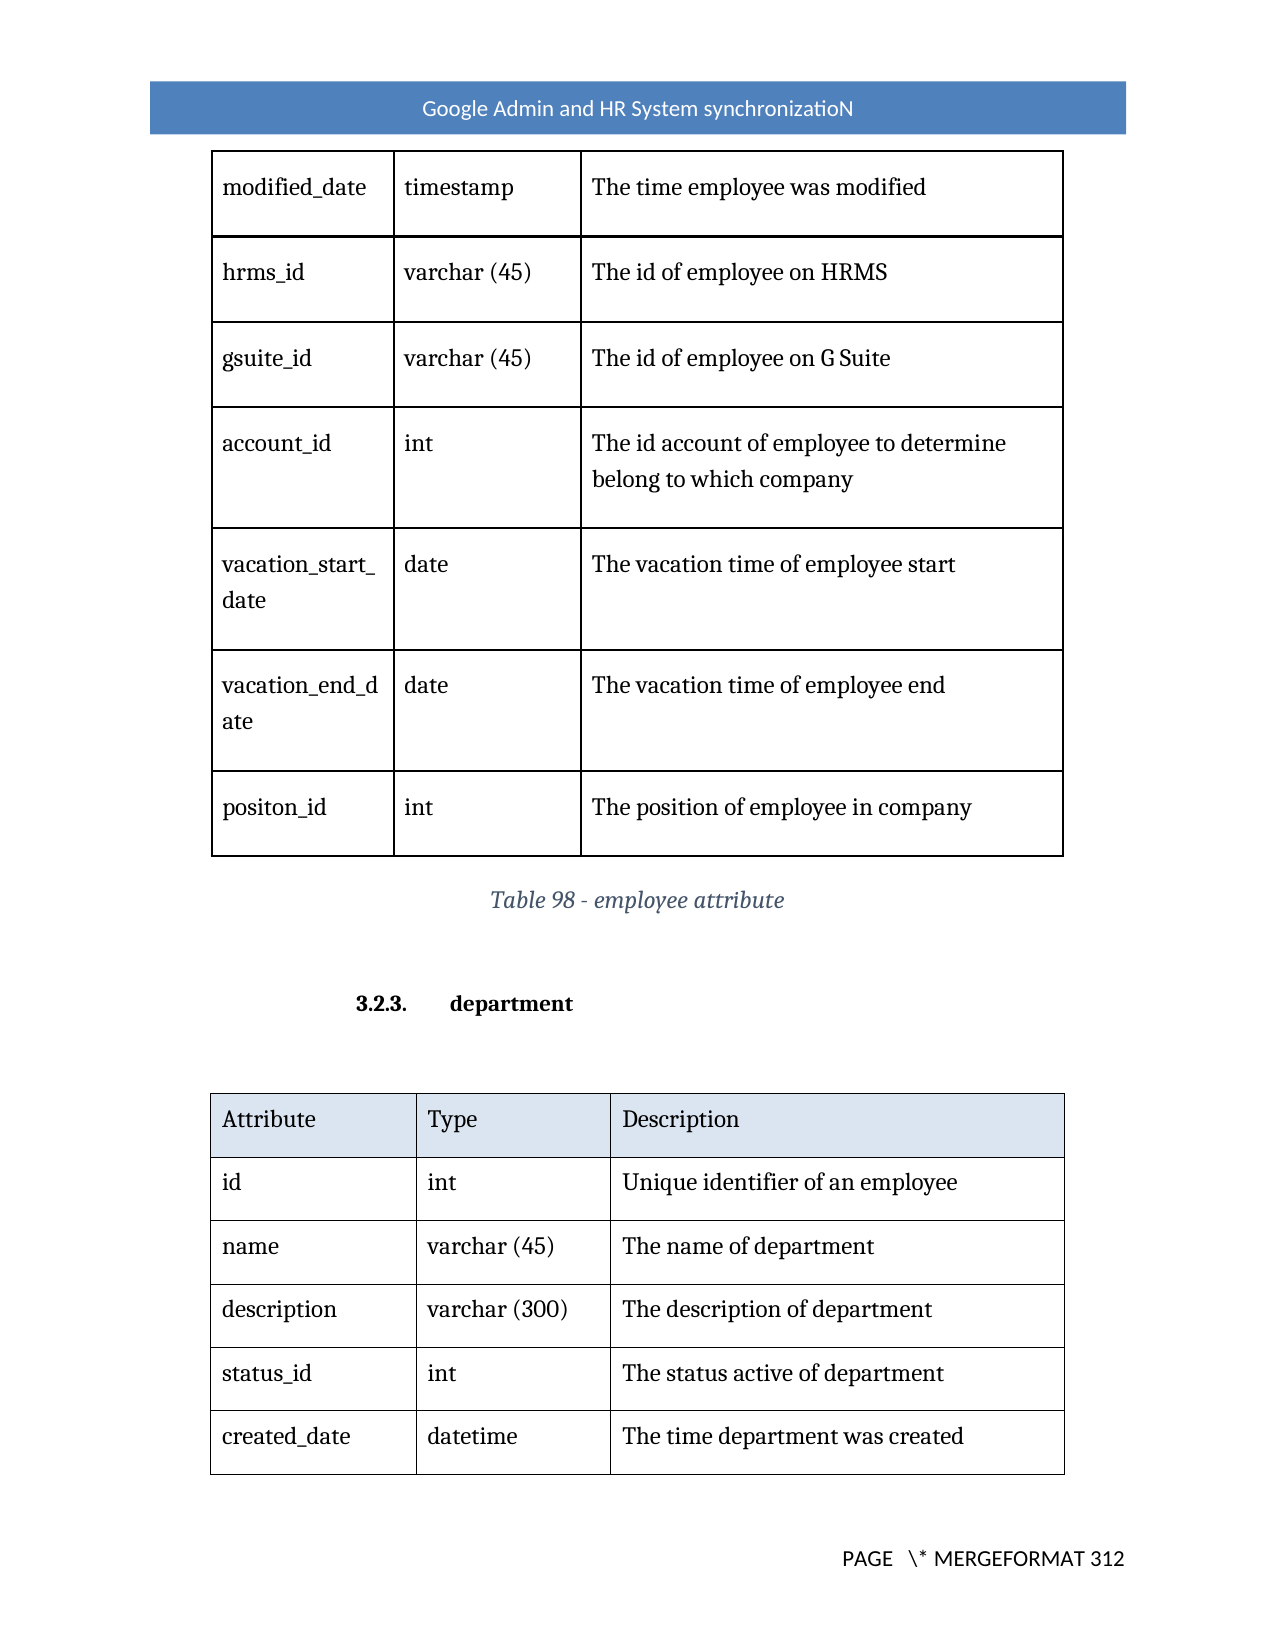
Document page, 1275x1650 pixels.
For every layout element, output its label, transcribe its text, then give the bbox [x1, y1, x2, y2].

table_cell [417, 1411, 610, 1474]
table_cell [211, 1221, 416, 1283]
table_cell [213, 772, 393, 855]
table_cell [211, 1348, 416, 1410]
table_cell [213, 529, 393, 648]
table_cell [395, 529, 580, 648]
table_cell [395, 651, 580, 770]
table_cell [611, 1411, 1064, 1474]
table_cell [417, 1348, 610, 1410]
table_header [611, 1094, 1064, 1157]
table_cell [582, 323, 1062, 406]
subtitle department [356, 991, 1125, 1017]
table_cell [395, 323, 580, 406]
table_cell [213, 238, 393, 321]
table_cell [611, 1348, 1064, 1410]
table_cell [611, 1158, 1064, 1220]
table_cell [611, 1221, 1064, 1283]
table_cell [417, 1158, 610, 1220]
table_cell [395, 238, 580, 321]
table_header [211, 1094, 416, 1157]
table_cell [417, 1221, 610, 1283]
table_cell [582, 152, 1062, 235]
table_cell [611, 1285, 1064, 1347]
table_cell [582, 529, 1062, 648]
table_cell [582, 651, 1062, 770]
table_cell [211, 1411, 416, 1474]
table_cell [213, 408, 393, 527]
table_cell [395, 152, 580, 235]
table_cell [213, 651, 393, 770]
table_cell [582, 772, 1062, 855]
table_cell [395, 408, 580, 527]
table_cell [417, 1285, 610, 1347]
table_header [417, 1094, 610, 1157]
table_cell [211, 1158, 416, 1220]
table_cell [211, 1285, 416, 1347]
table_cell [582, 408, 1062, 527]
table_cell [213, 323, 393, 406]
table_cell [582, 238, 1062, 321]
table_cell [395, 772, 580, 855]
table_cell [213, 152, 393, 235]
